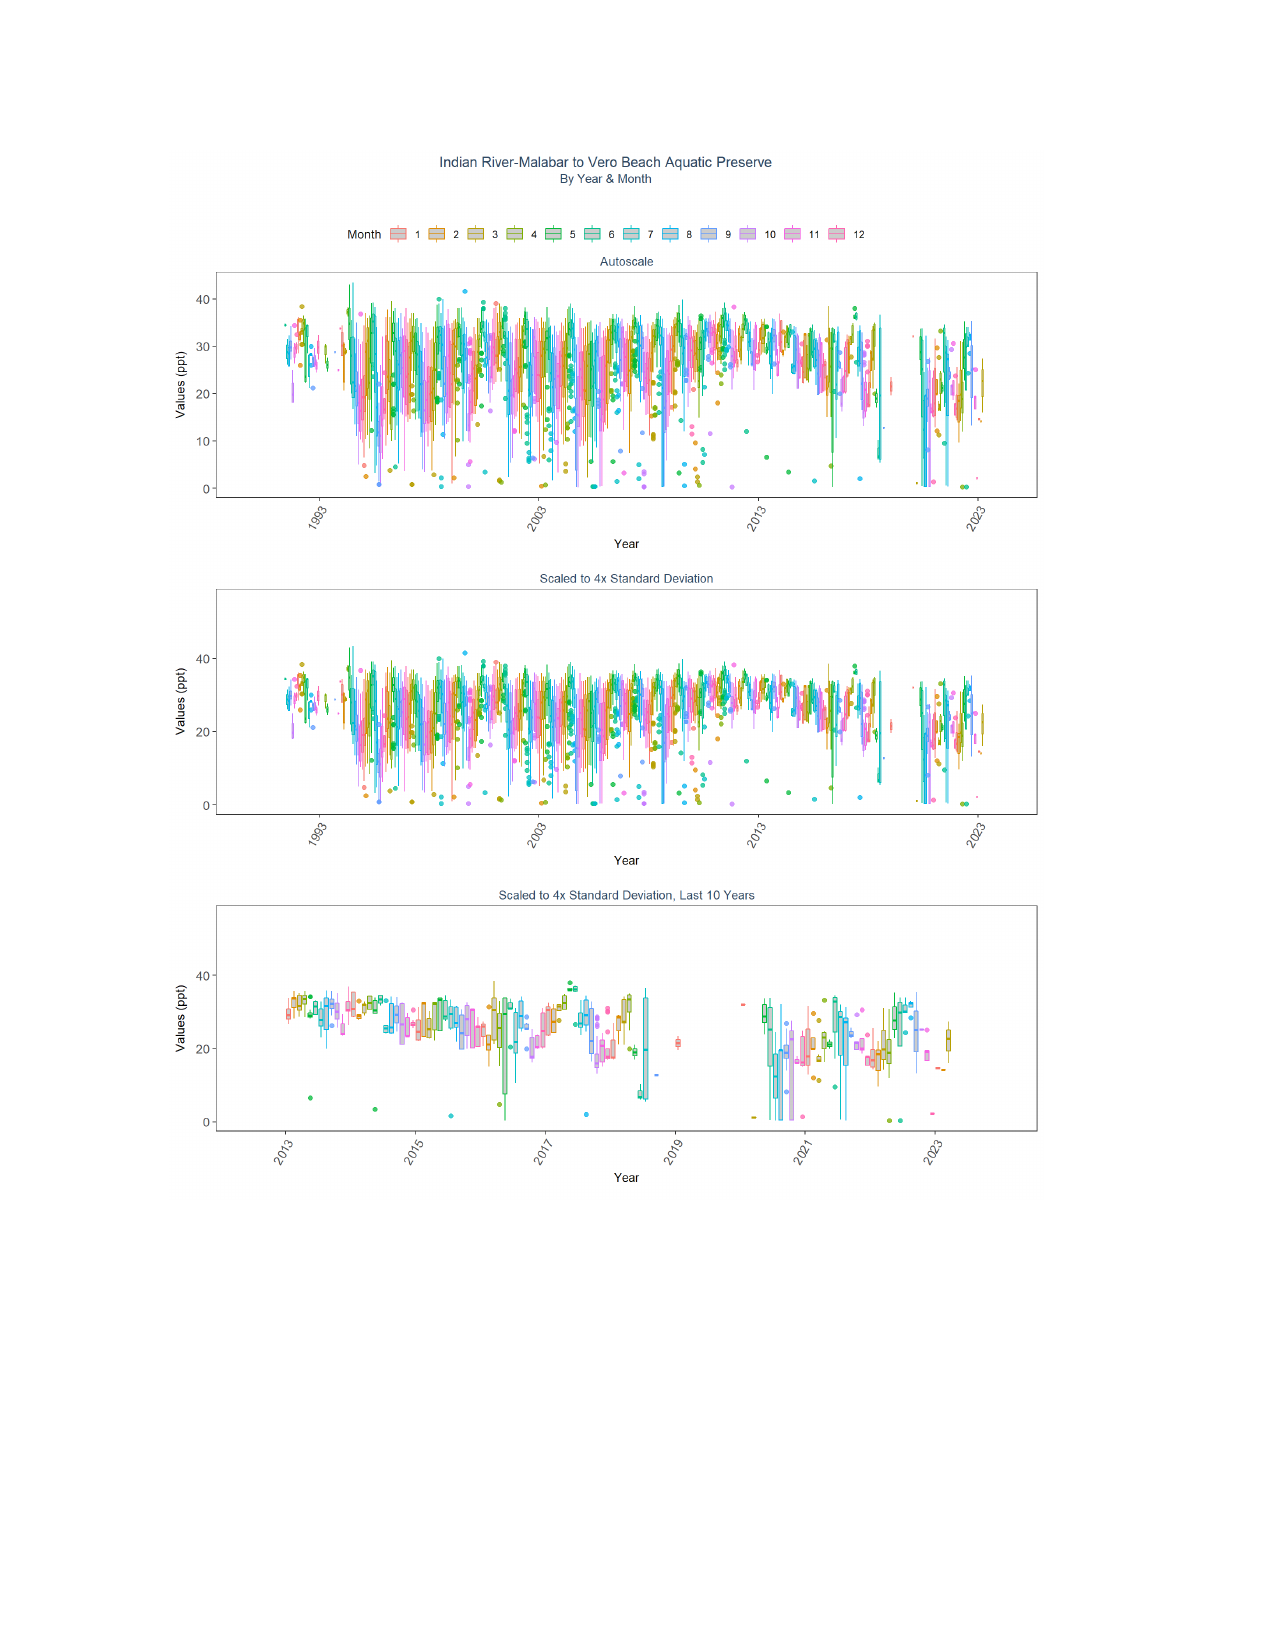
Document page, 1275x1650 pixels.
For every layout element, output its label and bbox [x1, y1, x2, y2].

picture [168, 150, 1044, 1200]
